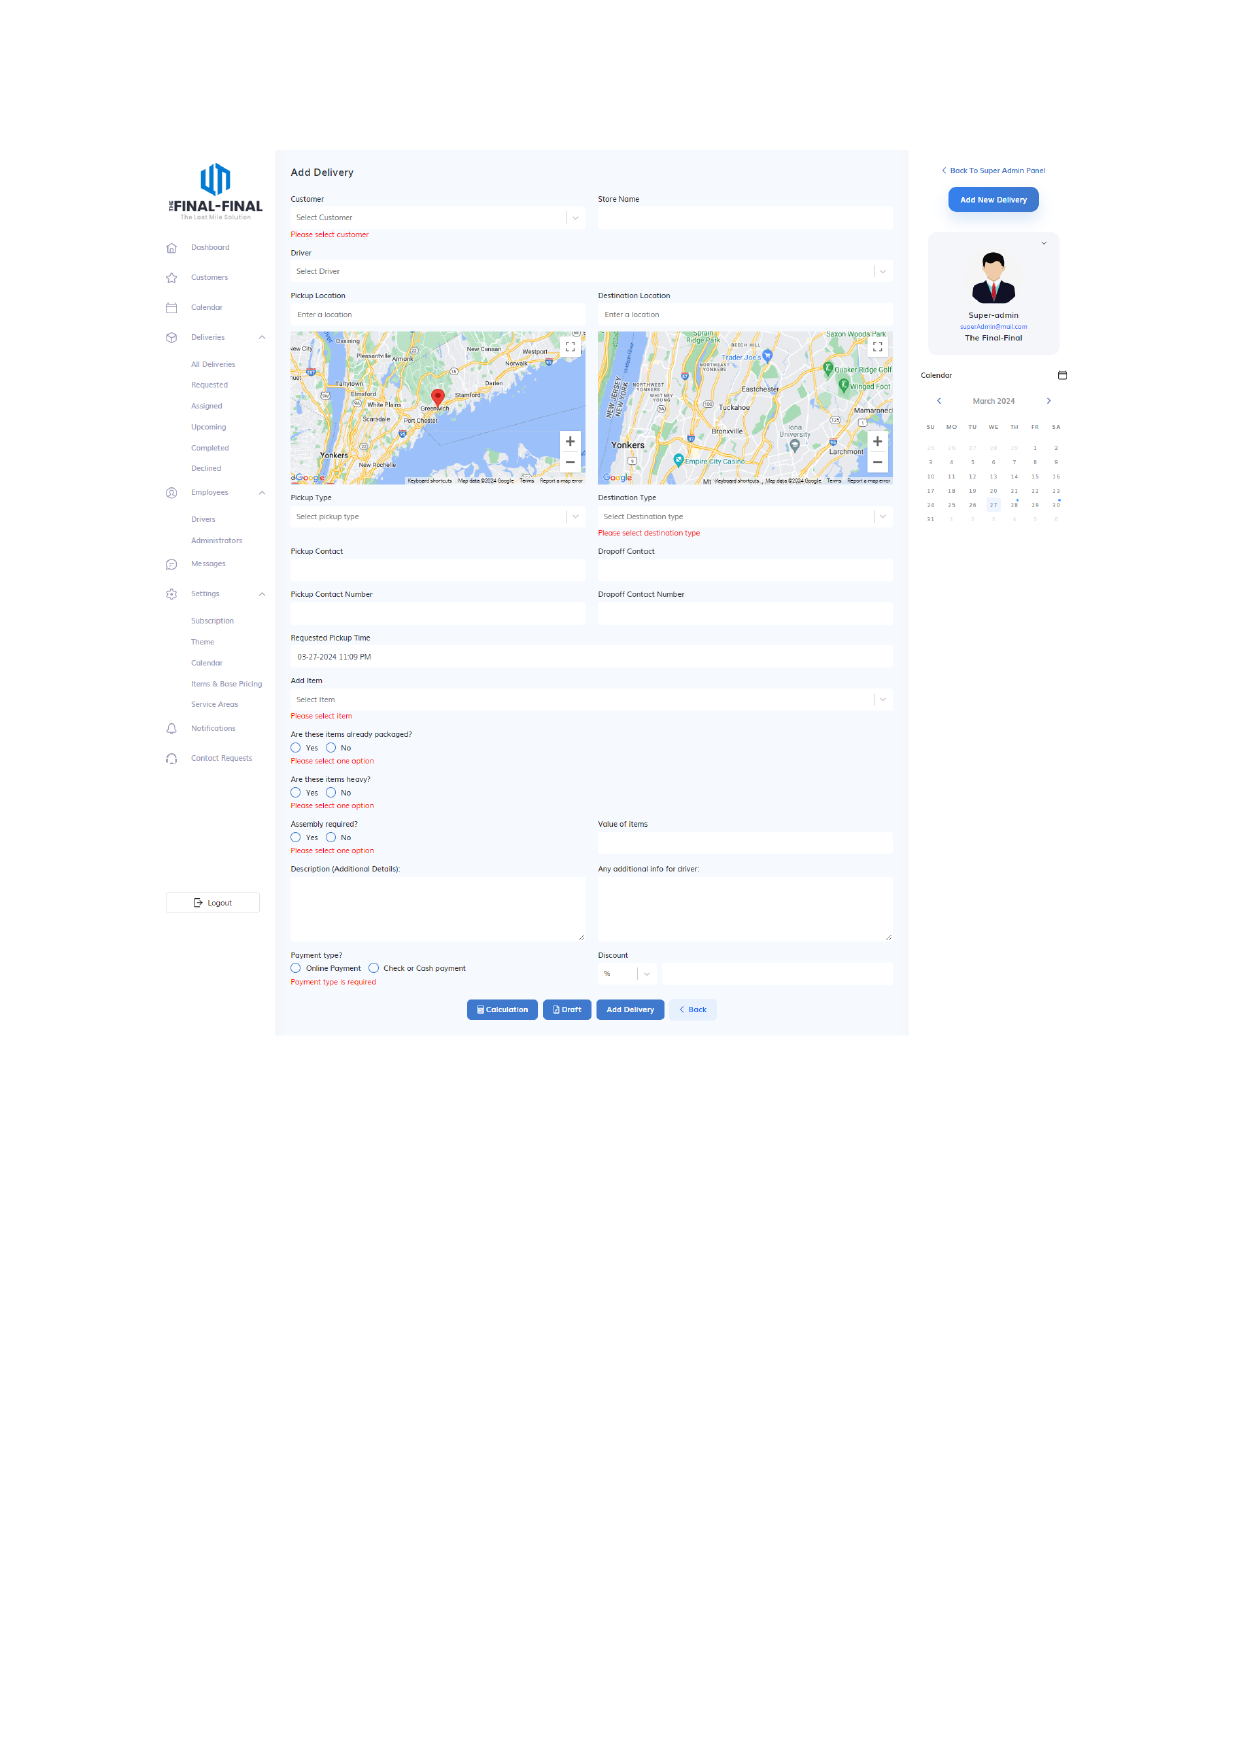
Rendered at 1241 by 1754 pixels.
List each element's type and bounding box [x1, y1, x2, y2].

picture [150, 150, 1091, 1046]
